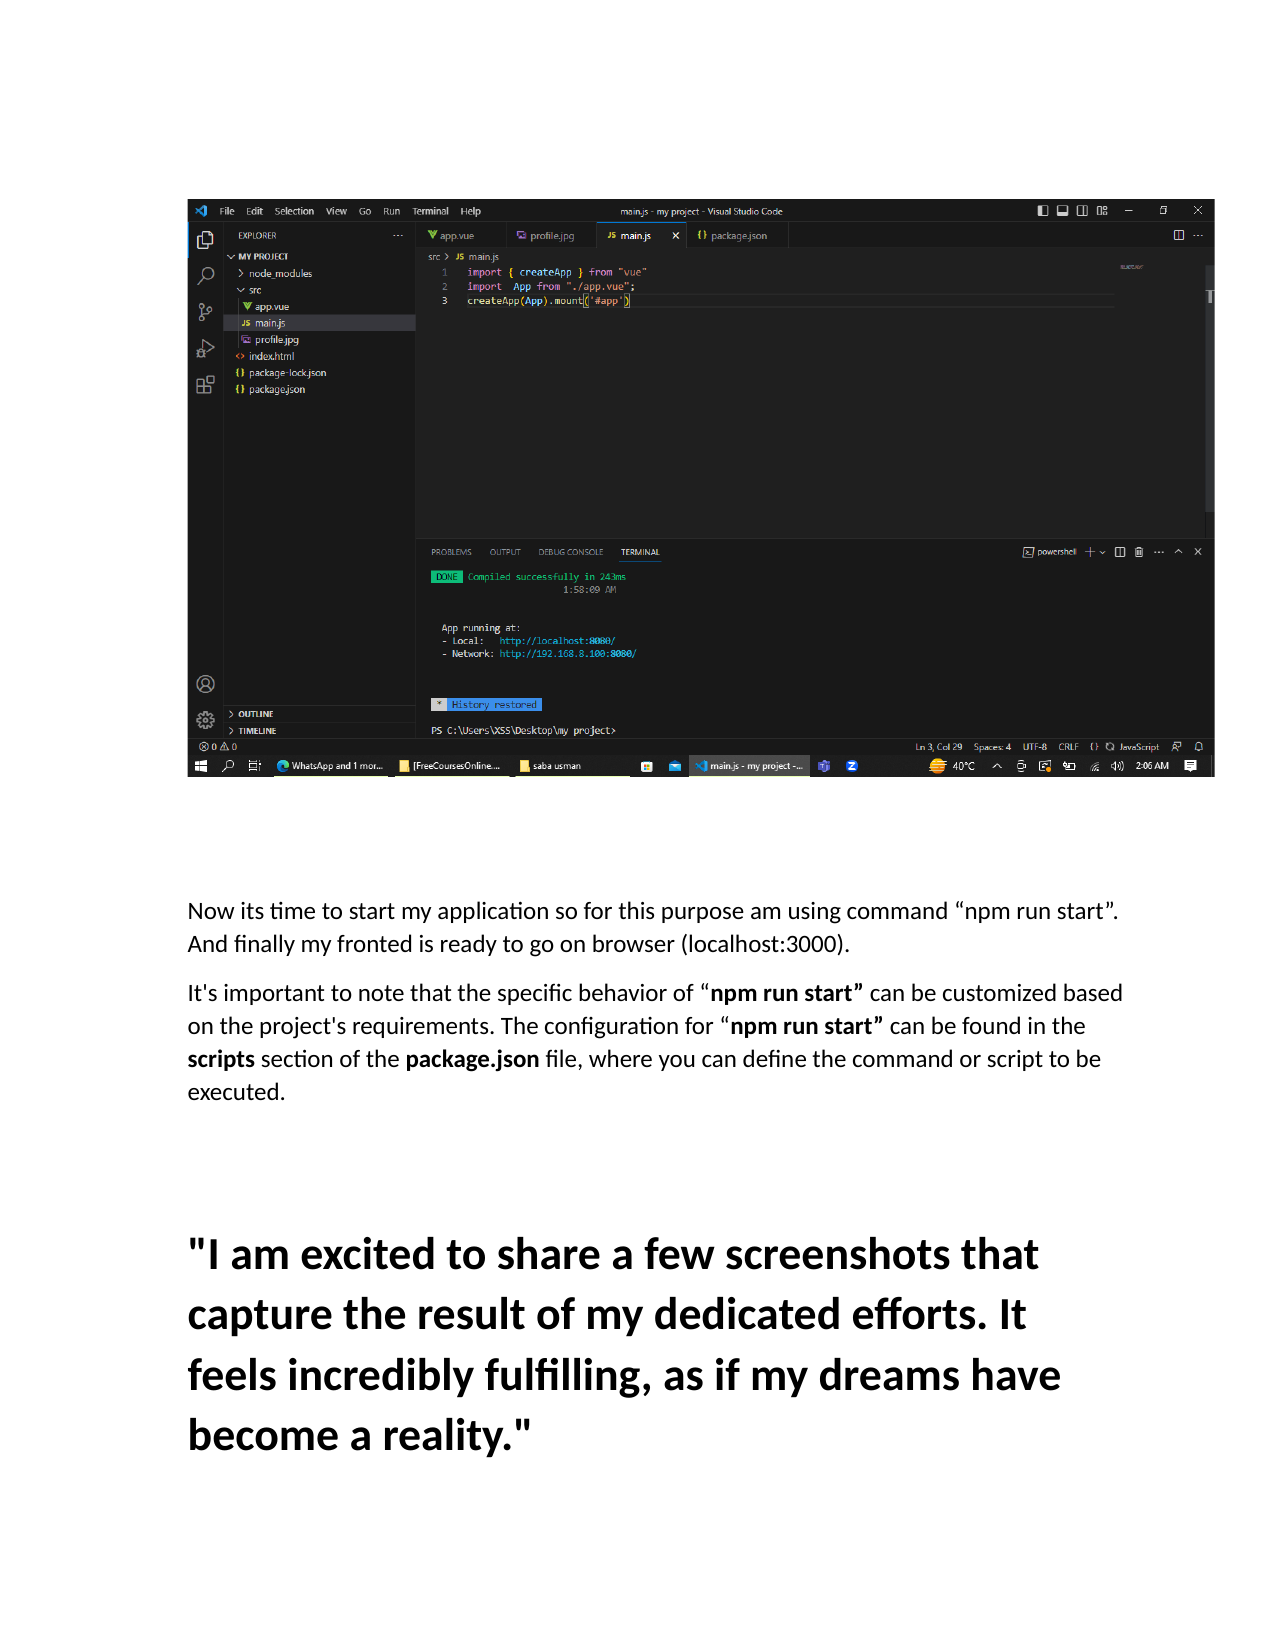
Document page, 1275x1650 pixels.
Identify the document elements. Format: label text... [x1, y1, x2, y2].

text Now its time to start my application so for this purpose am using command “npm run start”. And finally my fronted is ready to go on browser (localhost:3000). [187, 895, 1125, 958]
picture [187, 199, 1215, 777]
text It's important to note that the specific behavior of “npm run start” can be customized based on the project's requirements. The configuration for “npm run start” can be found in the scripts section of the package.json file, where you can define the command or script to be executed. [187, 977, 1125, 1107]
text "I am excited to share a few screenshots that capture the result of my dedicated efforts. It feels incredibly fulfilling, as if my dreams have become a reality." [187, 1225, 1125, 1462]
